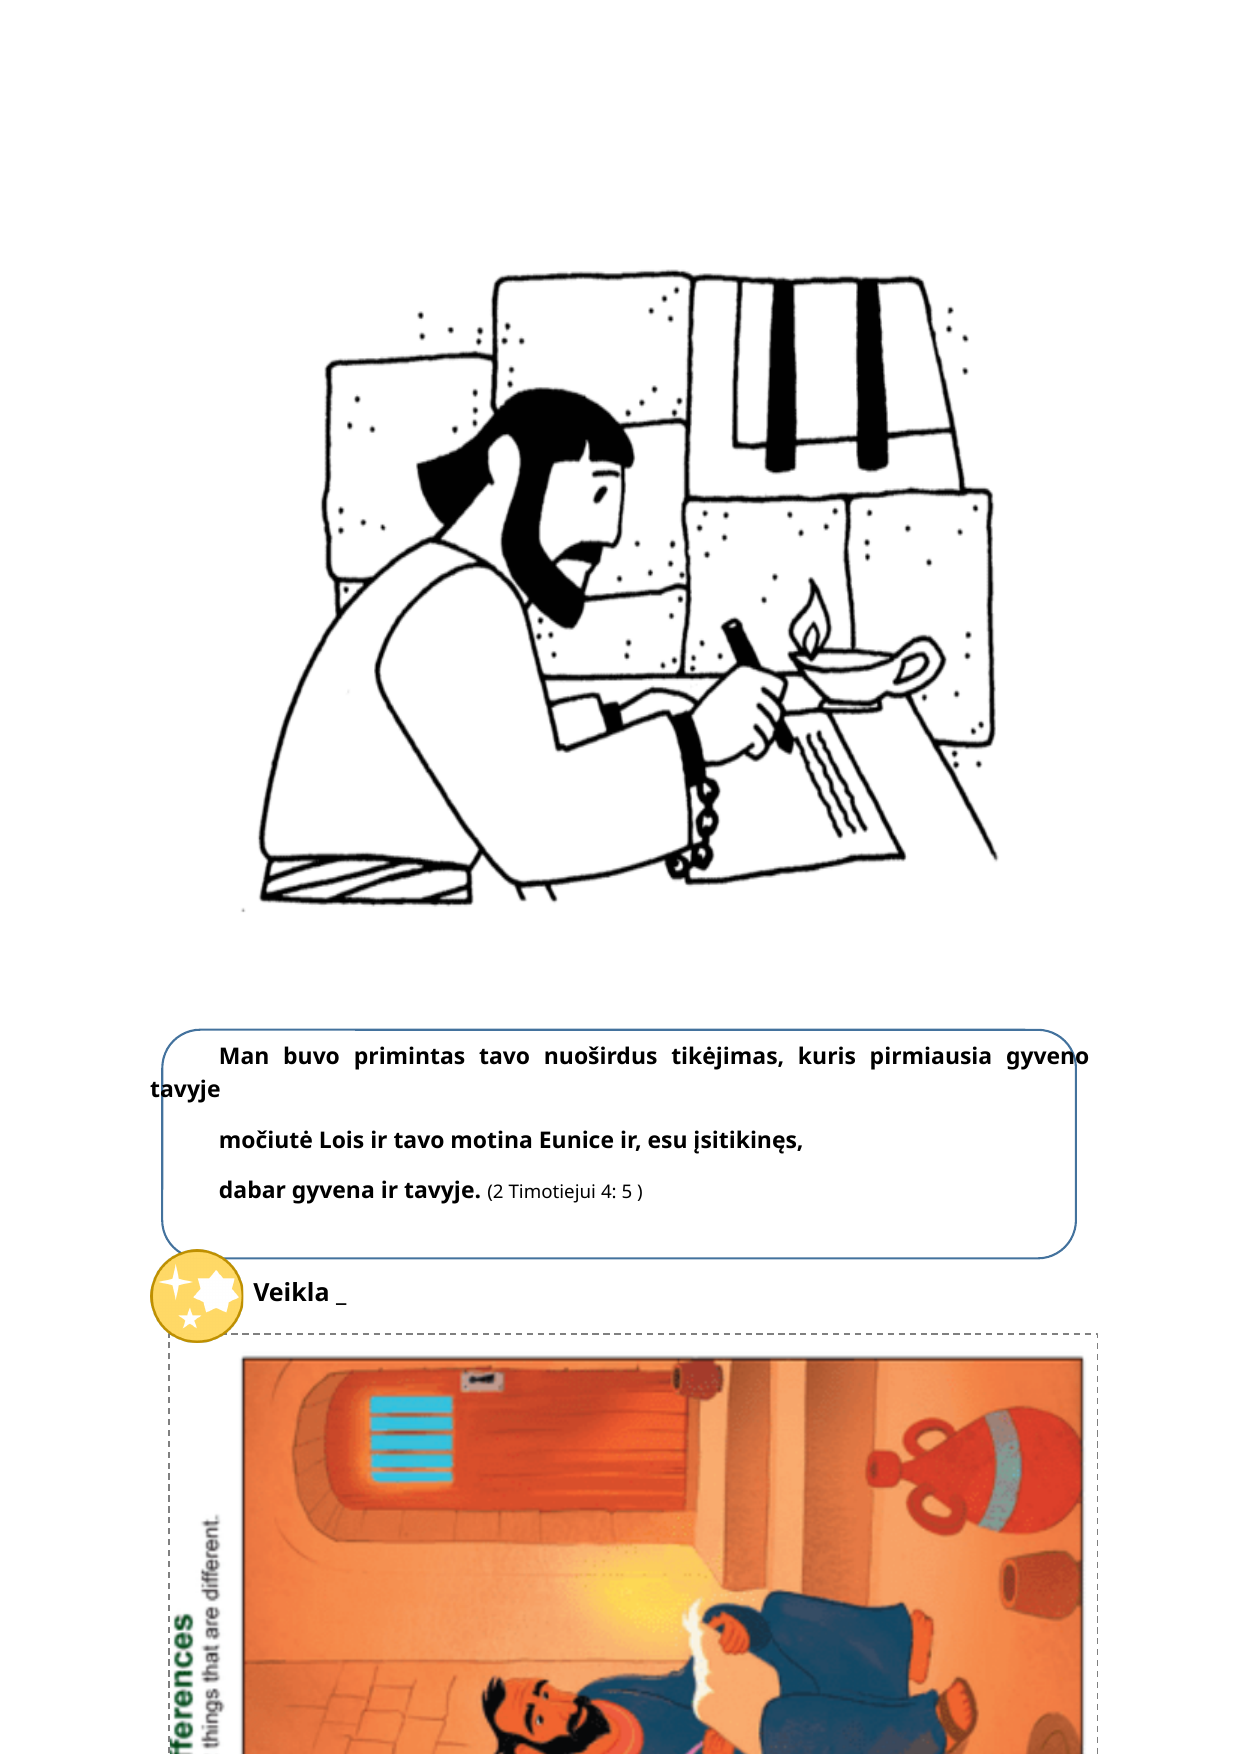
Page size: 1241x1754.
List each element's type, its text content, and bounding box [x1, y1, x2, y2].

picture [150, 1249, 1097, 1754]
text močiutė Lois ir tavo motina Eunice ir, esu įsitikinęs, [150, 1124, 1090, 1155]
text Man buvo primintas tavo nuoširdus tikėjimas, kuris pirmiausia gyveno tavyje [150, 1040, 1090, 1105]
picture [150, 225, 1123, 934]
text dabar gyvena ir tavyje. (2 Timotiejui 4: 5 ) [150, 1174, 1090, 1206]
text Veikla _ [244, 1275, 1090, 1309]
